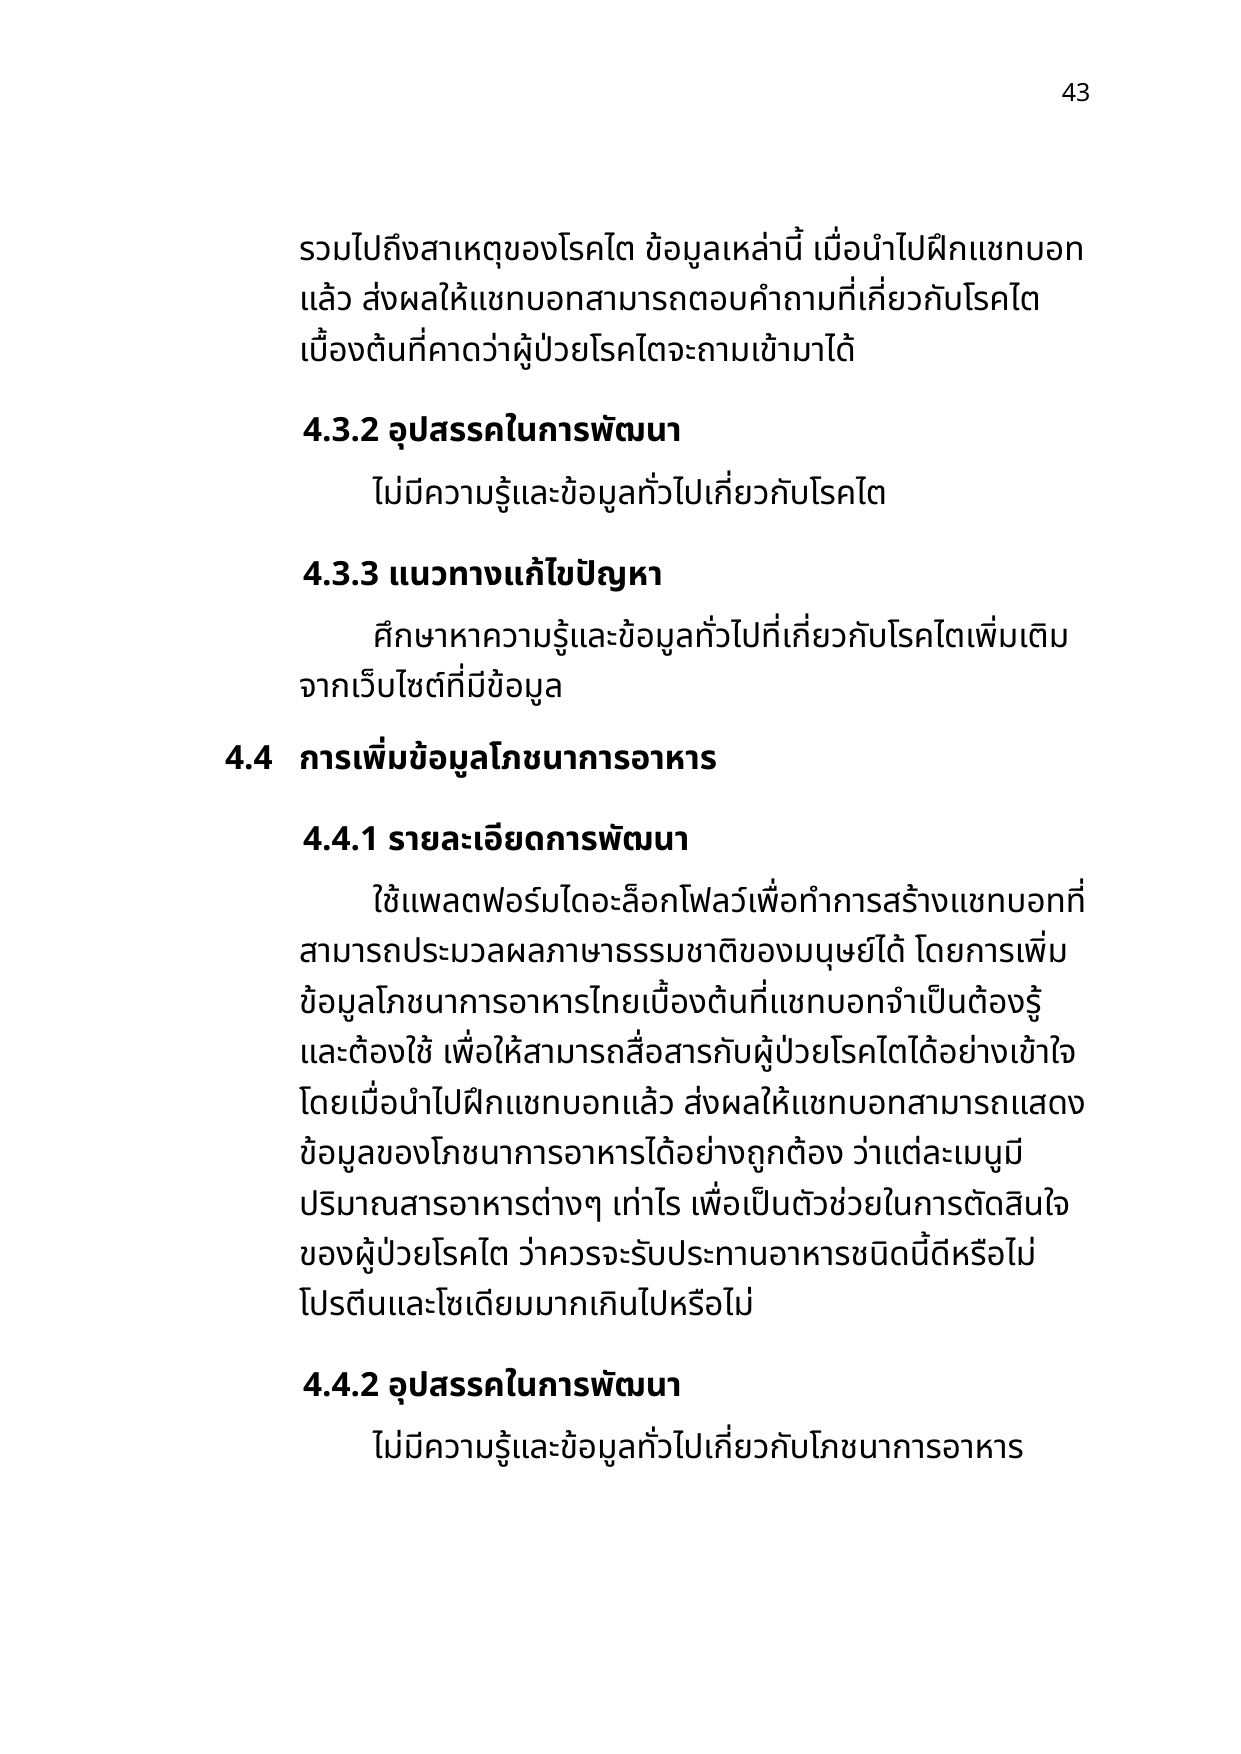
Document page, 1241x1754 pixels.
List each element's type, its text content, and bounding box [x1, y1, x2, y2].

subtitle 4.3.3 แนวทางแก้ไขปัญหา [225, 549, 1090, 600]
subtitle 4.4.1 รายละเอียดการพัฒนา [225, 814, 1090, 865]
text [299, 225, 1090, 376]
subtitle การเพิ่มข้อมูลโภชนาการอาหาร [225, 734, 1090, 784]
text ใช้แพลตฟอร์มไดอะล็อกโฟลว์เพื่อทำการสร้างแชทบอทที่สามารถประมวลผลภาษาธรรมชาติของมนุษย์ได้ โดยการเพิ่มข้อมูลโภชนาการอาหารไทยเบื้องต้นที่แชทบอทจำเป็นต้องรู้และต้องใช้ เพื่อให้สามารถสื่อสารกับผู้ป่วยโรคไตได้อย่างเข้าใจ โดยเมื่อนำไปฝึกแชทบอทแล้ว ส่งผลให้แชทบอทสามารถแสดงข้อมูลของโภชนาการอาหารได้อย่างถูกต้อง ว่าแต่ละเมนูมีปริมาณสารอาหารต่างๆ เท่าไร เพื่อเป็นตัวช่วยในการตัดสินใจของผู้ป่วยโรคไต ว่าควรจะรับประทานอาหารชนิดนี้ดีหรือไม่ โปรตีนและโซเดียมมากเกินไปหรือไม่ [299, 877, 1090, 1331]
text ไม่มีความรู้และข้อมูลทั่วไปเกี่ยวกับโรคไต [299, 469, 1090, 519]
subtitle 4.3.2 อุปสรรคในการพัฒนา [225, 406, 1090, 457]
text ไม่มีความรู้และข้อมูลทั่วไปเกี่ยวกับโภชนาการอาหาร [299, 1423, 1090, 1474]
text ศึกษาหาความรู้และข้อมูลทั่วไปที่เกี่ยวกับโรคไตเพิ่มเติมจากเว็บไซต์ที่มีข้อมูล [299, 612, 1090, 713]
subtitle 4.4.2 อุปสรรคในการพัฒนา [225, 1361, 1090, 1411]
